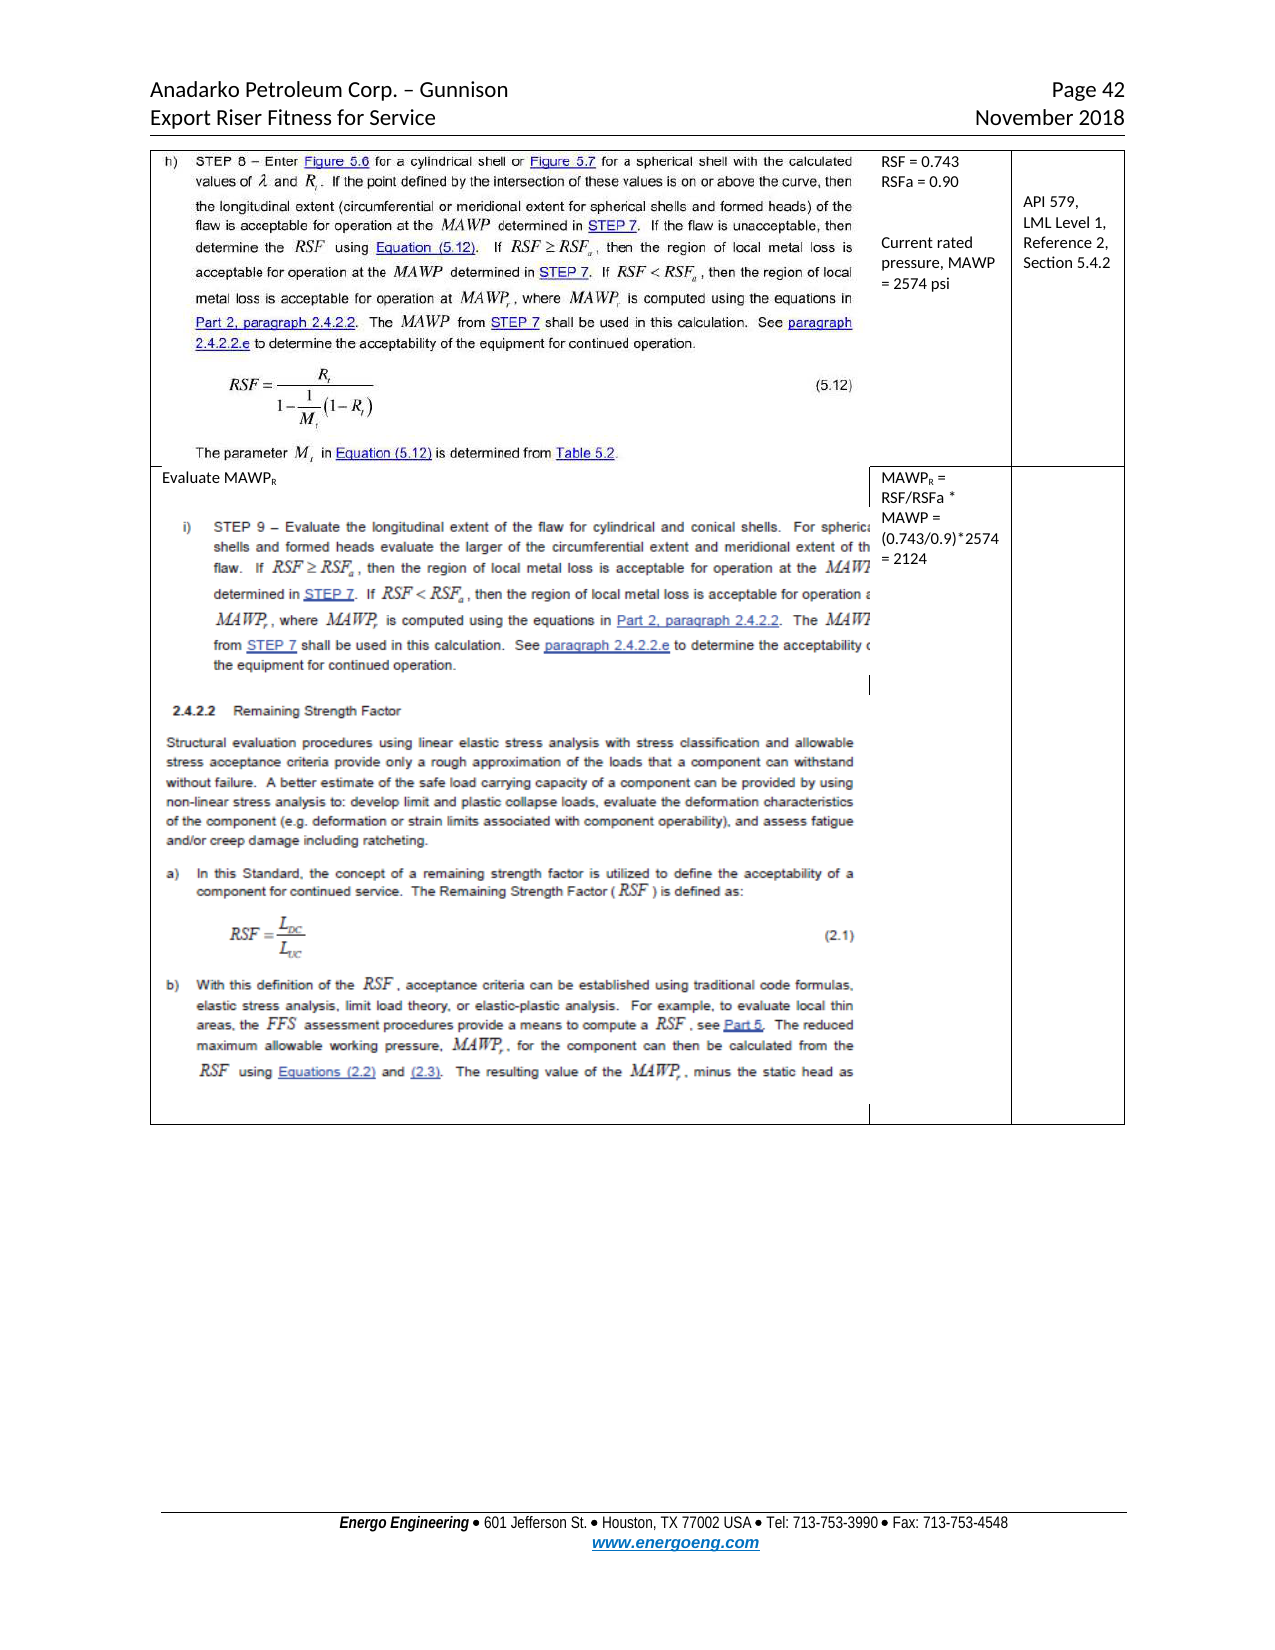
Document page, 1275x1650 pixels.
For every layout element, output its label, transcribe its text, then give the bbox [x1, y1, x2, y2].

picture [161, 507, 870, 675]
table_cell [1012, 467, 1124, 1124]
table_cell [1012, 151, 1124, 466]
table_cell Evaluate MAWPR [151, 467, 869, 1124]
table_cell [151, 151, 161, 466]
table_cell MAWPR = RSF/RSFa * MAWP = (0.743/0.9)*2574= 2124 [870, 467, 1011, 1124]
picture [161, 695, 870, 1104]
table_cell RSF = 0.743 RSFa = 0.90 Current rated pressure, MAWP = 2574 psi [870, 151, 1011, 466]
